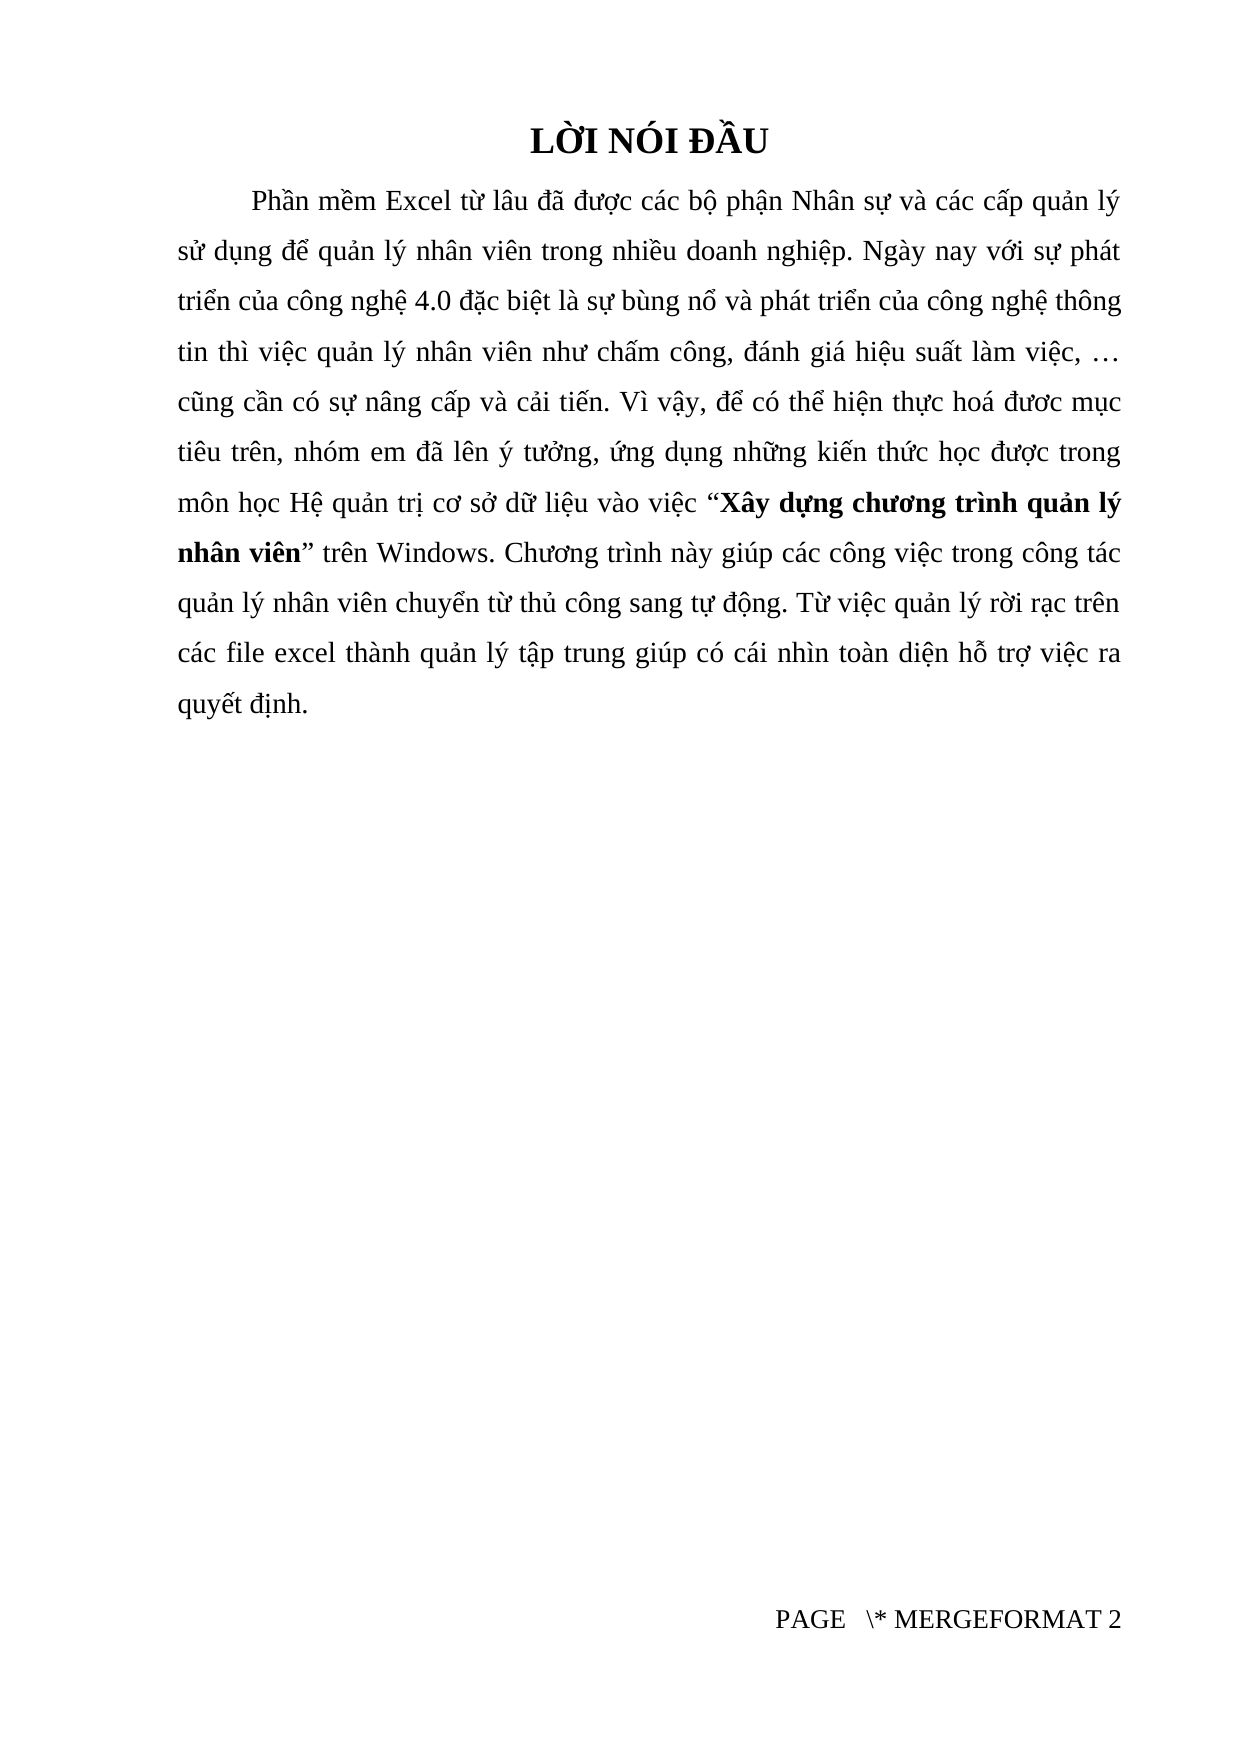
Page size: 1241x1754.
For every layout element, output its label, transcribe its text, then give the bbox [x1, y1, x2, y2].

list Phần mềm Excel từ lâu đã được các bộ phận Nhân sự và các cấp quản lý sử dụng để quản lý nhân viên trong nhiều doanh nghiệp. Ngày nay với sự phát triển của công nghệ 4.0 đặc biệt là sự bùng nổ và phát triển của công nghệ thông tin thì việc quản lý nhân viên như chấm công, đánh giá hiệu suất làm việc, … cũng cần có sự nâng cấp và cải tiến. Vì vậy, để có thể hiện thực hoá đươc mục tiêu trên, nhóm em đã lên ý tưởng, ứng dụng những kiến thức học được trong môn học Hệ quản trị cơ sở dữ liệu vào việc “Xây dựng chương trình quản lý nhân viên” trên Windows. Chương trình này giúp các công việc trong công tác quản lý nhân viên chuyển từ thủ công sang tự động. Từ việc quản lý rời rạc trên các file excel thành quản lý tập trung giúp có cái nhìn toàn diện hỗ trợ việc ra quyết định. [177, 183, 1122, 719]
list LỜI NÓI ĐẦU [177, 118, 1122, 161]
